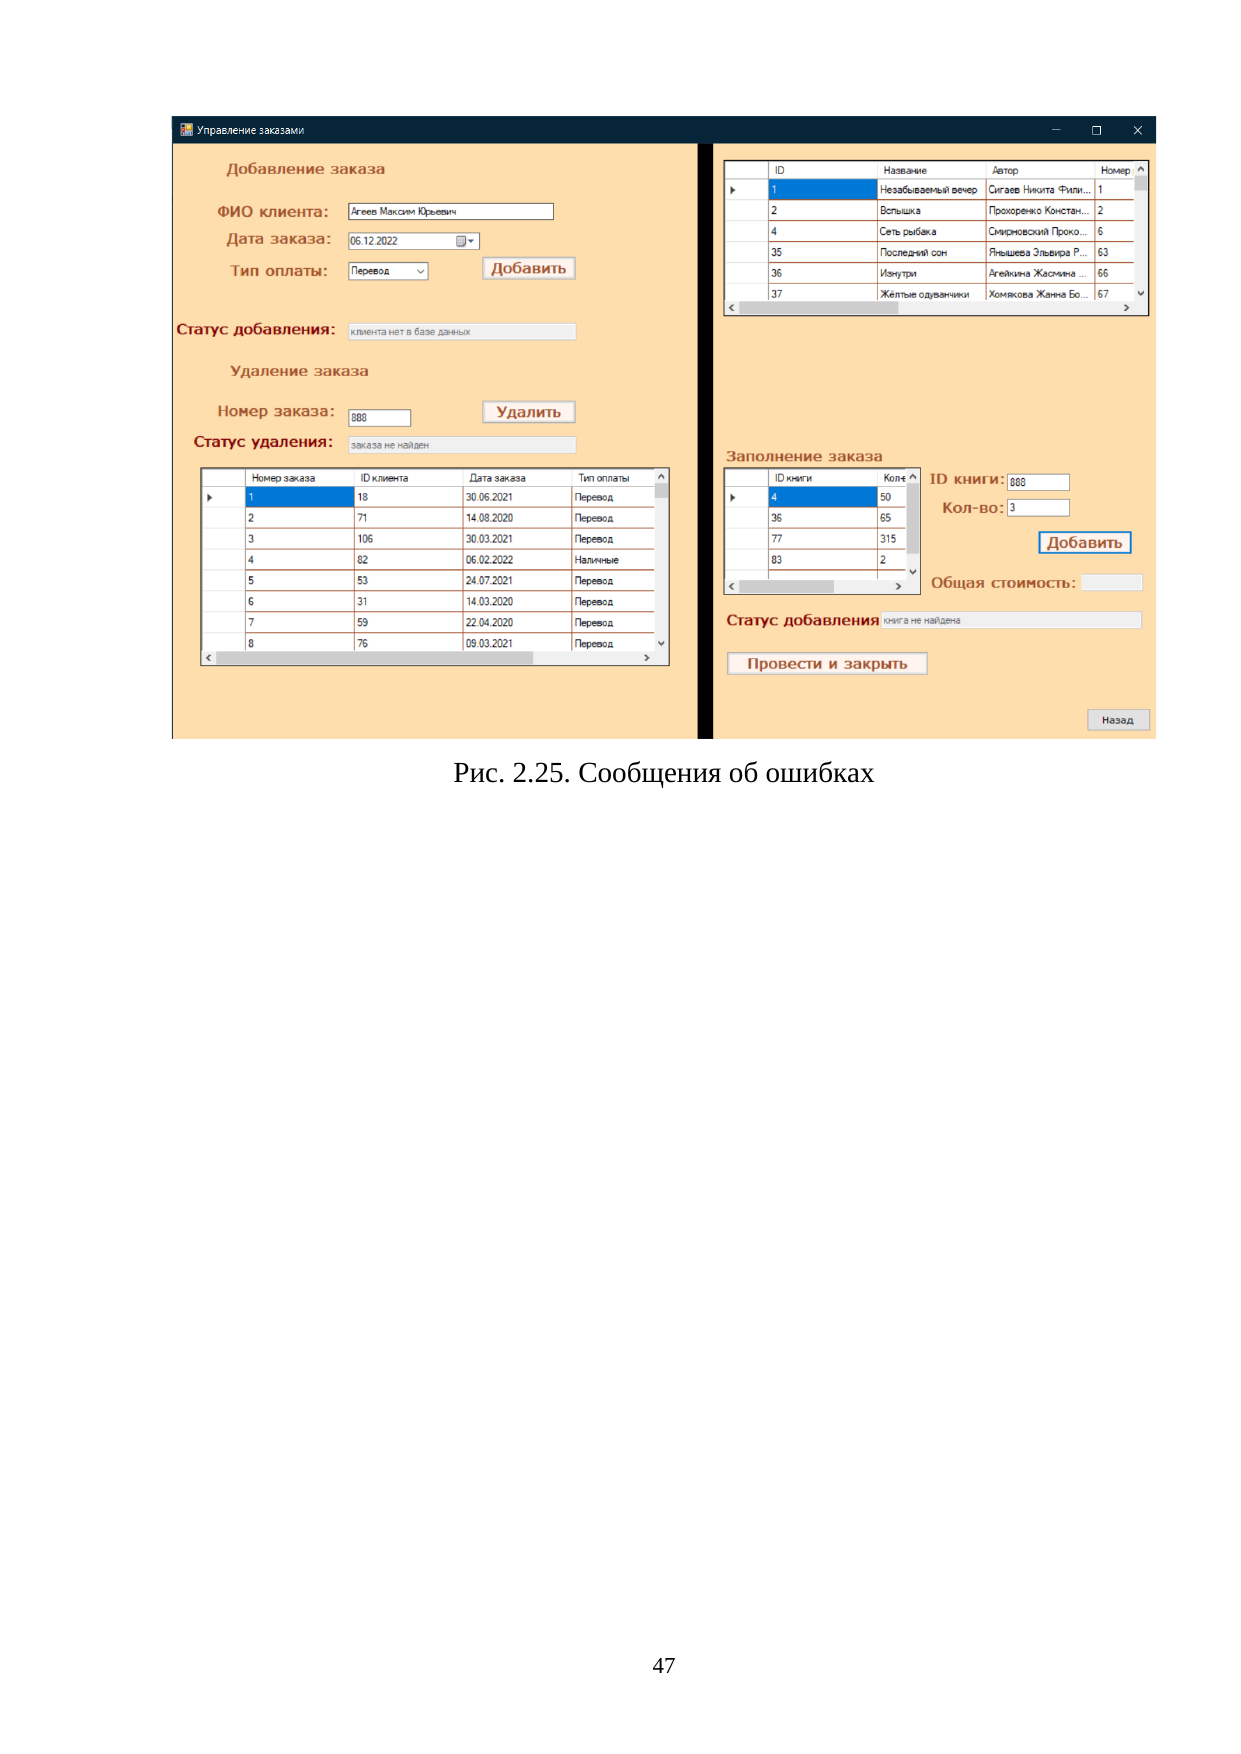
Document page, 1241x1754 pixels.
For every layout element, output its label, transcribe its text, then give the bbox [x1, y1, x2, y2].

picture [171, 116, 1157, 739]
text Рис. 2.25. Сообщения об ошибках [164, 755, 1163, 788]
